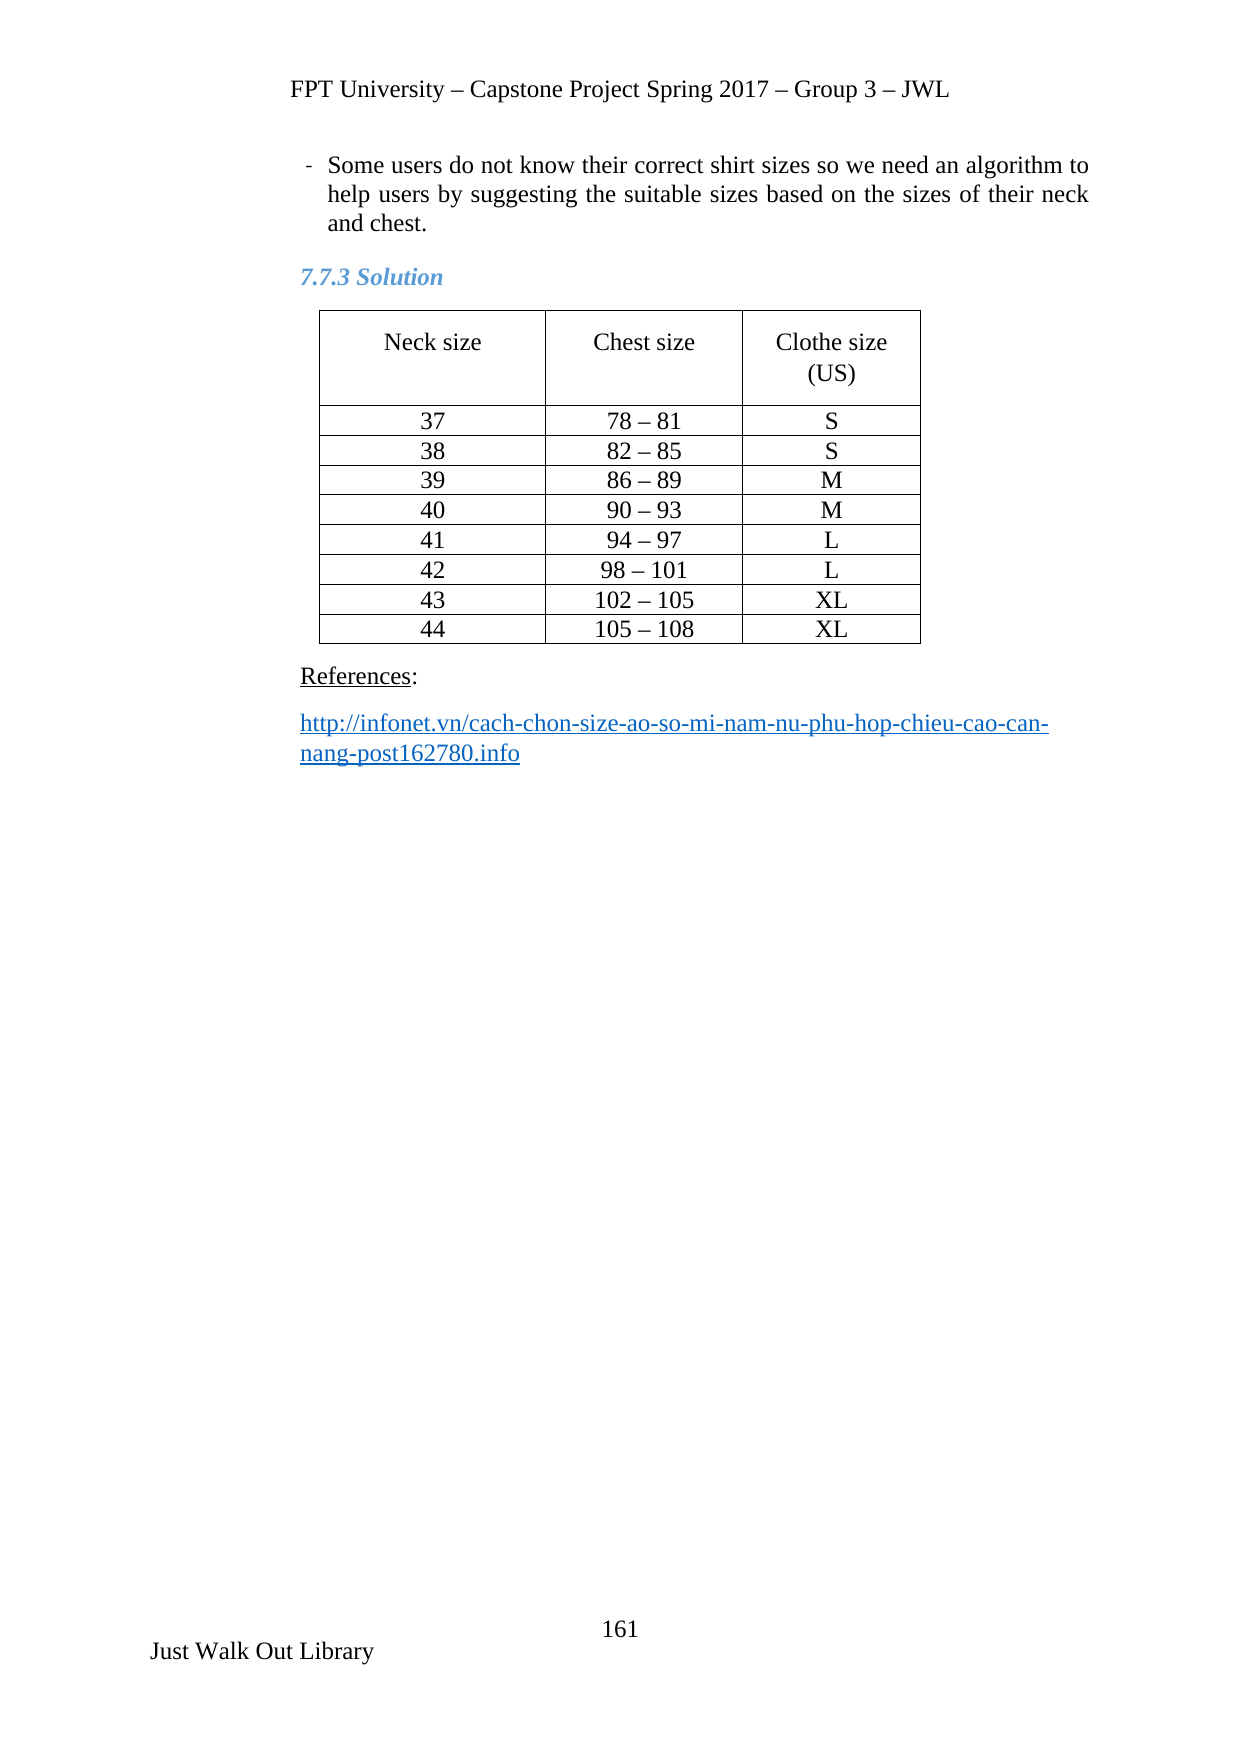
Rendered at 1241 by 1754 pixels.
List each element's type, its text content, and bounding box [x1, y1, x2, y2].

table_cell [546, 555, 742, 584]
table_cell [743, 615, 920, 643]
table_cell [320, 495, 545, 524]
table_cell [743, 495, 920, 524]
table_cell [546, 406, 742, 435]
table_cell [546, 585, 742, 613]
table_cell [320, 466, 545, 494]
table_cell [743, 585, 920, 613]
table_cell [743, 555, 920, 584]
text References: [150, 661, 1090, 690]
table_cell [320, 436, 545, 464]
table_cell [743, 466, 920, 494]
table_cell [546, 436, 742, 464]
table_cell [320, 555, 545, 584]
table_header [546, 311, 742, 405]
subtitle Solution [300, 262, 1090, 291]
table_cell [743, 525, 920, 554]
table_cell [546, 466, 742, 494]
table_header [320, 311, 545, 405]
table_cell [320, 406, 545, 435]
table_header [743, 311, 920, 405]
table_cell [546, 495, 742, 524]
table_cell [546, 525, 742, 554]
list Some users do not know their correct shirt sizes so we need an algorithm to help users by suggesting the suitable sizes based on the sizes of their neck and chest. [304, 150, 1090, 237]
text http://infonet.vn/cach-chon-size-ao-so-mi-nam-nu-phu-hop-chieu-cao-can-nang-post162780.info [300, 708, 1090, 767]
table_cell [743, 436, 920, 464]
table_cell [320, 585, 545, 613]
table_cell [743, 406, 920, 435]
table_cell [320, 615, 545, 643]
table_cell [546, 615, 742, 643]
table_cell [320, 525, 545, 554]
